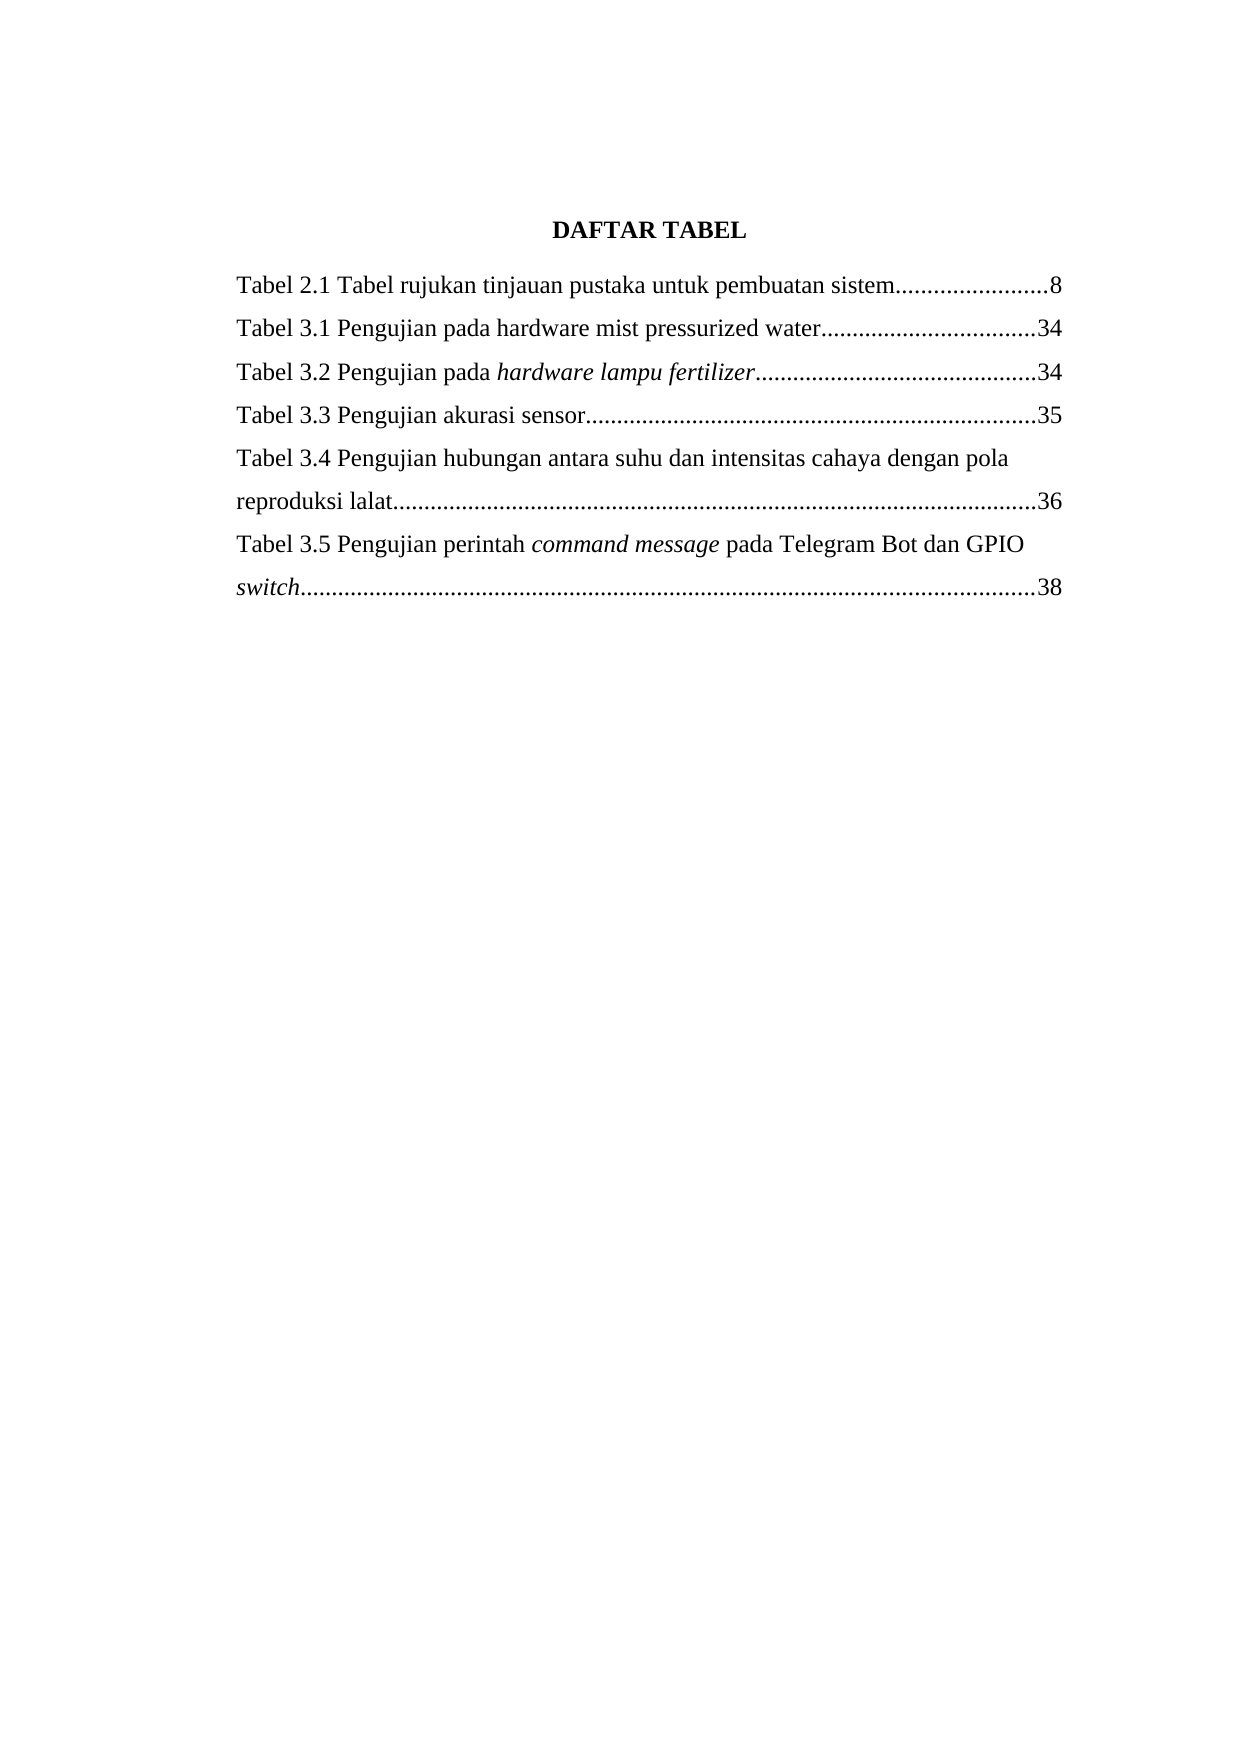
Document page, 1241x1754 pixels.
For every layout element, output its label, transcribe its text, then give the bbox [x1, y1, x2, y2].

text Tabel 2.1 Tabel rujukan tinjauan pustaka untuk pembuatan sistem 8 [236, 270, 1063, 299]
text Tabel 3.3 Pengujian akurasi sensor 35 [236, 400, 1063, 428]
subtitle DAFTAR TABEL [236, 215, 1063, 243]
text Tabel 3.2 Pengujian pada hardware lampu fertilizer 34 [236, 357, 1063, 385]
text Tabel 3.4 Pengujian hubungan antara suhu dan intensitas cahaya dengan pola reproduksi lalat 36 [236, 443, 1063, 515]
text Tabel 3.1 Pengujian pada hardware mist pressurized water 34 [236, 313, 1063, 342]
text Tabel 3.5 Pengujian perintah command message pada Telegram Bot dan GPIO switch 38 [236, 529, 1063, 601]
